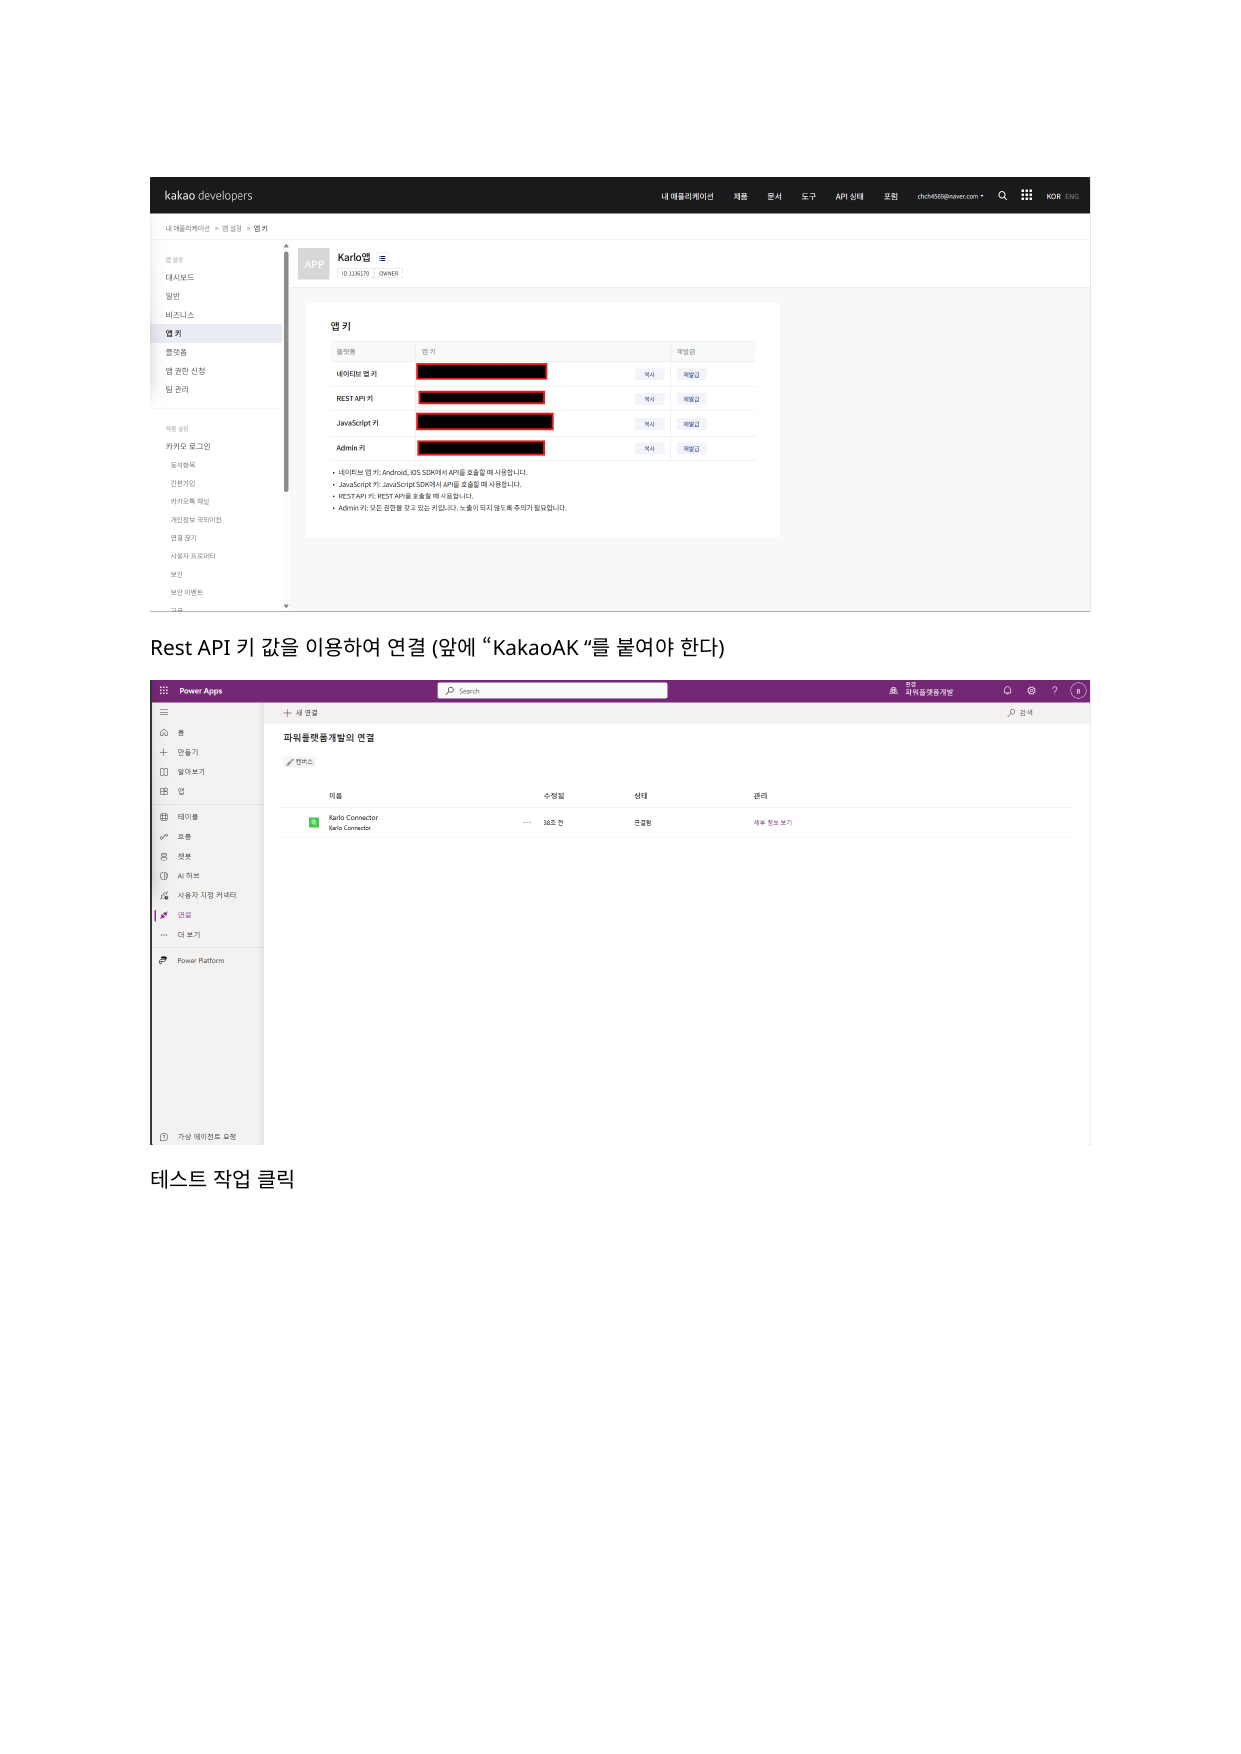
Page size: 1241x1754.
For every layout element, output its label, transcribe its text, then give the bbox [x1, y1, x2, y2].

text 테스트 작업 클릭 [150, 1164, 1090, 1194]
picture [150, 177, 1091, 612]
picture [150, 680, 1091, 1145]
text Rest API 키 값을 이용하여 연결 (앞에 “KakaoAK “를 붙여야 한다) [150, 631, 1090, 661]
